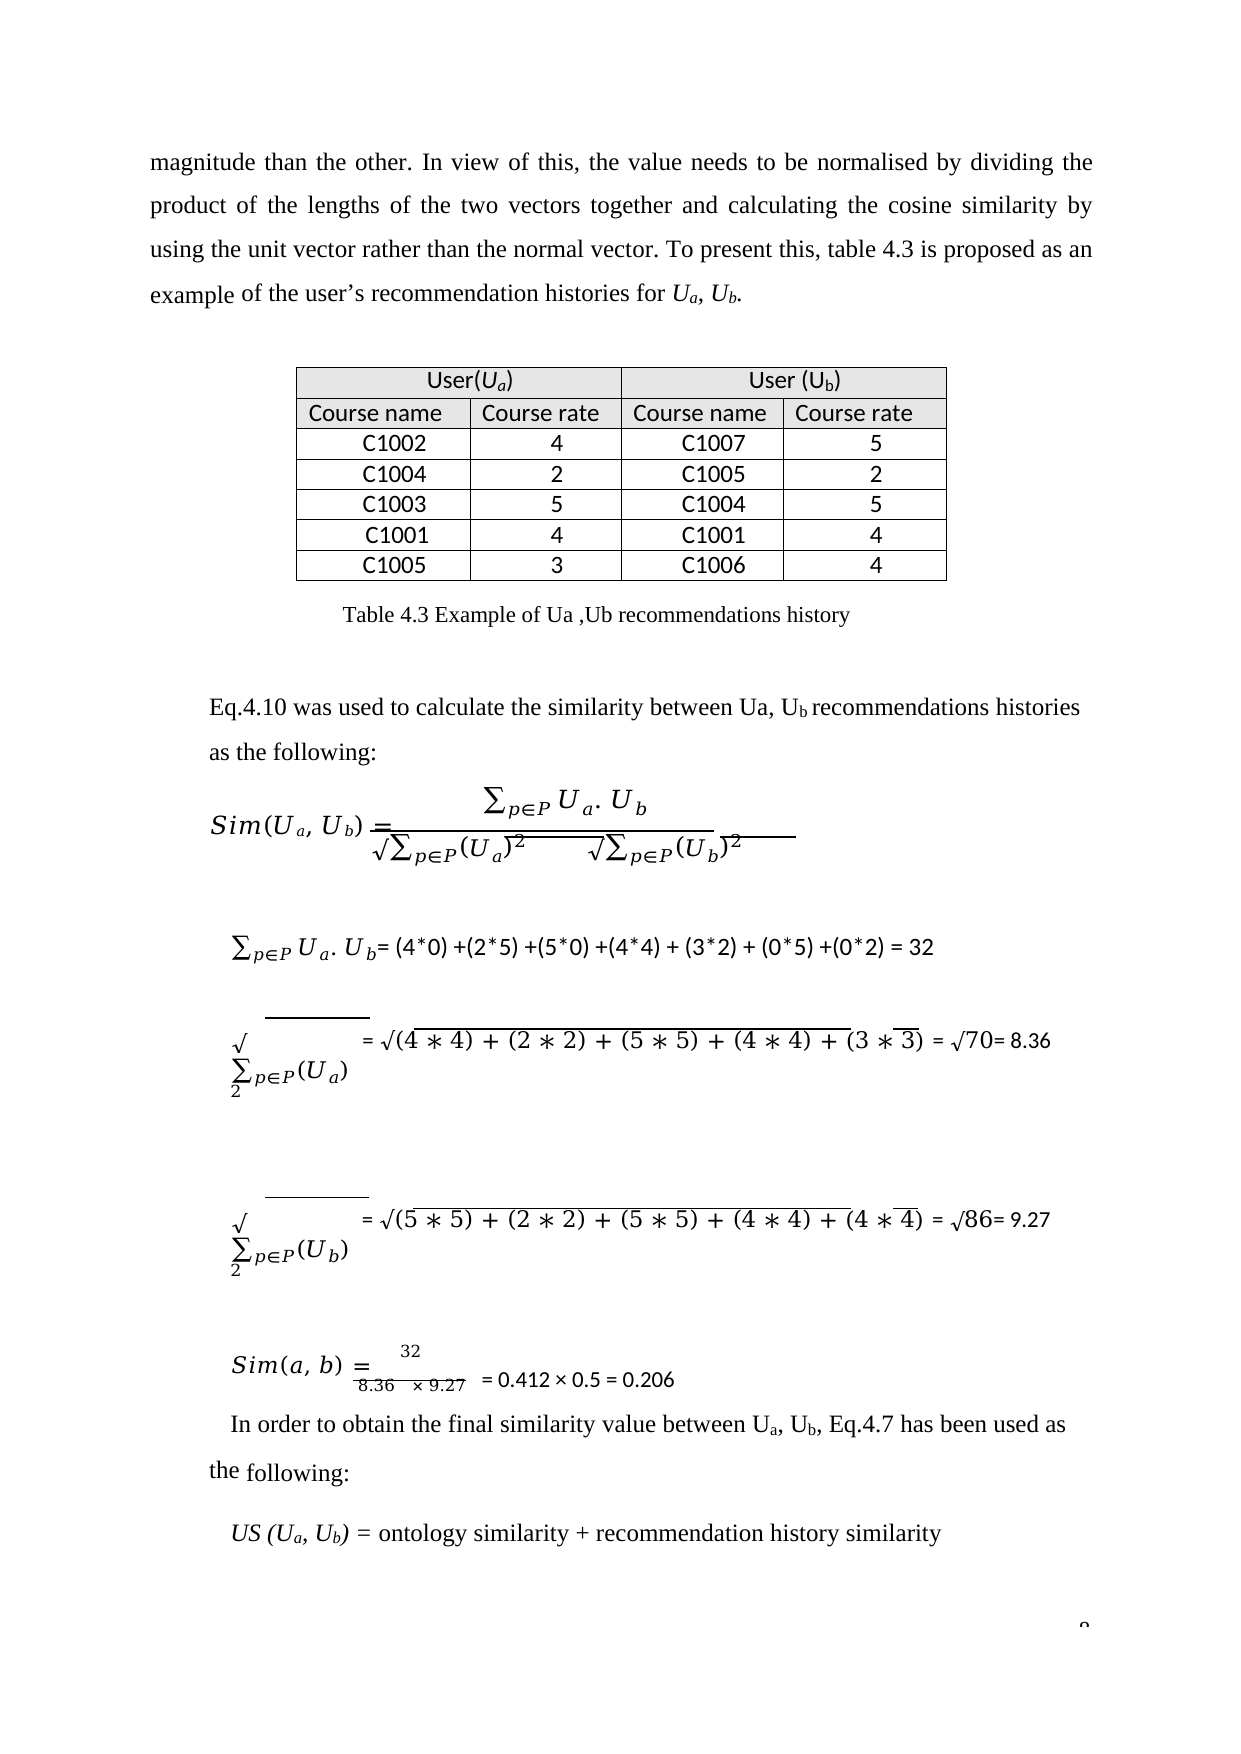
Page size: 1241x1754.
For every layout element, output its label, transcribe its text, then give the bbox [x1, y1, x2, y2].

table_cell 5 [784, 490, 946, 519]
table_cell C1005 [297, 551, 470, 580]
table_header User (Ub) [622, 368, 946, 398]
text ∑𝑝∈𝑃 𝑈𝑎. 𝑈𝑏= (4*0) +(2*5) +(5*0) +(4*4) + (3*2) + (0*5) +(0*2) = 32 [230, 931, 1240, 964]
text US (Ua, Ub) = ontology similarity + recommendation history similarity [230, 1518, 1240, 1549]
table_header User(Ua) [297, 368, 621, 398]
text Table 4.3 Example of Ua ,Ub recommendations history [342, 601, 1240, 627]
table_cell 4 [471, 520, 621, 550]
text 𝑆𝑖𝑚(𝑈𝑎, 𝑈𝑏) = [209, 821, 1240, 838]
table_cell C1002 [297, 429, 470, 458]
text √∑𝑝∈𝑃(𝑈𝑏)2 [230, 1209, 350, 1292]
table_cell 2 [784, 460, 946, 489]
table_cell 5 [471, 490, 621, 519]
text = 0.412 × 0.5 = 0.206 [481, 1365, 1240, 1393]
table_cell Course rate [784, 399, 946, 428]
text √∑𝑝∈𝑃(𝑈𝑎)2 [230, 1030, 351, 1113]
text In order to obtain the final similarity value between Ua, Ub, Eq.4.7 has been used as the following: [209, 1409, 1101, 1487]
text √∑𝑝∈𝑃(𝑈𝑎)2 √∑𝑝∈𝑃(𝑈𝑏)2 [370, 838, 1240, 868]
table_cell C1004 [297, 460, 470, 489]
table_cell C1004 [622, 490, 783, 519]
table_cell 3 [471, 551, 621, 580]
text magnitude than the other. In view of this, the value needs to be normalised by dividing the product of the lengths of the two vectors together and calculating the cosine similarity by using the unit vector rather than the normal vector. To present this, table 4.3 is proposed as an example of the user’s recommendation histories for Ua, Ub. [150, 147, 1093, 309]
table_cell C1005 [622, 460, 783, 489]
table_cell 2 [471, 460, 621, 489]
text ∑𝑝∈𝑃 𝑈𝑎. 𝑈𝑏 [482, 793, 1240, 821]
table_cell 4 [784, 520, 946, 550]
table_cell C1001 [622, 520, 783, 550]
text = √(5 ∗ 5) + (2 ∗ 2) + (5 ∗ 5) + (4 ∗ 4) + (4 ∗ 4) = √86= 9.27 [362, 1209, 1240, 1234]
text 8.36 × 9.27 [121, 1380, 466, 1395]
text 𝑆𝑖𝑚(𝑎, 𝑏) = 32 [230, 1350, 466, 1380]
text = √(4 ∗ 4) + (2 ∗ 2) + (5 ∗ 5) + (4 ∗ 4) + (3 ∗ 3) = √70= 8.36 [362, 1030, 1240, 1055]
text Eq.4.10 was used to calculate the similarity between Ua, Ub recommendations histories as the following: [209, 692, 1088, 766]
table_cell Course name [622, 399, 783, 428]
table_cell Course rate [471, 399, 621, 428]
table_cell C1006 [622, 551, 783, 580]
table_cell C1007 [622, 429, 783, 458]
table_cell C1001 [297, 520, 470, 550]
table_cell 4 [784, 551, 946, 580]
table_cell 5 [784, 429, 946, 458]
table_cell 4 [471, 429, 621, 458]
table_cell C1003 [297, 490, 470, 519]
table_cell Course name [297, 399, 470, 428]
